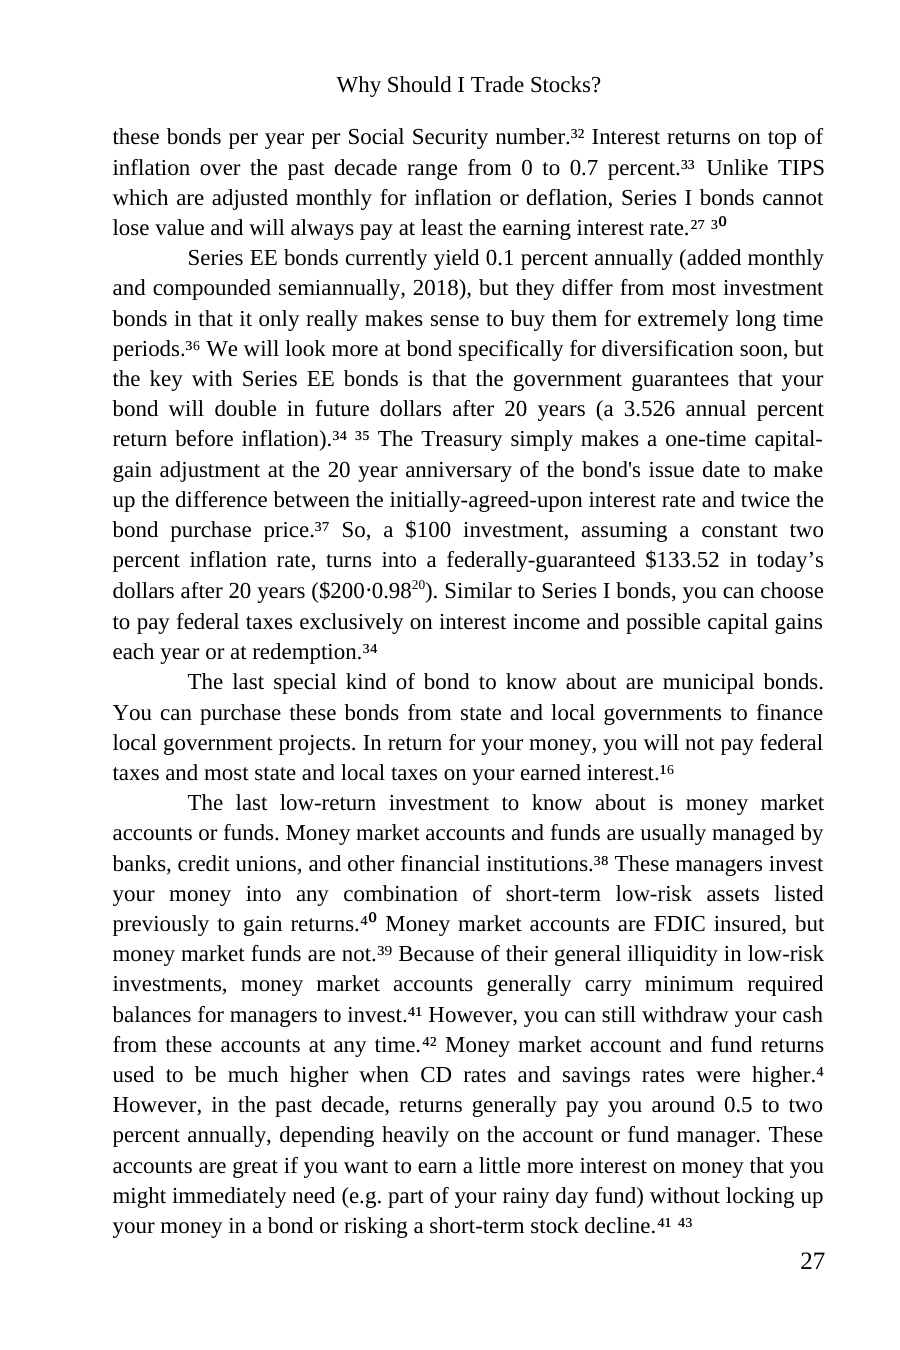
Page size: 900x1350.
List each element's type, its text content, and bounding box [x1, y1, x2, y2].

text The last low-return investment to know about is money market accounts or funds. Money market accounts and funds are usually managed by banks, credit unions, and other financial institutions.³⁸ These managers invest your money into any combination of short-term low-risk assets listed previously to gain returns.⁴⁰ Money market accounts are FDIC insured, but money market funds are not.³⁹ Because of their general illiquidity in low-risk investments, money market accounts generally carry minimum required balances for managers to invest.⁴¹ However, you can still withdraw your cash from these accounts at any time.⁴² Money market account and fund returns used to be much higher when CD rates and savings rates were higher.⁴ However, in the past decade, returns generally pay you around 0.5 to two percent annually, depending heavily on the account or fund manager. These accounts are great if you want to earn a little more interest on money that you might immediately need (e.g. part of your rainy day fund) without locking up your money in a bond or risking a short-term stock decline.⁴¹ ⁴³ [112, 789, 825, 1238]
text Series EE bonds currently yield 0.1 percent annually (added monthly and compounded semiannually, 2018), but they differ from most investment bonds in that it only really makes sense to buy them for extremely long time periods.³⁶ We will look more at bond specifically for diversification soon, but the key with Series EE bonds is that the government guarantees that your bond will double in future dollars after 20 years (a 3.526 annual percent return before inflation).³⁴ ³⁵ The Treasury simply makes a one-time capital-gain adjustment at the 20 year anniversary of the bond's issue date to make up the difference between the initially-agreed-upon interest rate and twice the bond purchase price.³⁷ So, a $100 investment, assuming a constant two percent inflation rate, turns into a federally-guaranteed $133.52 in today’s dollars after 20 years ($2000.9820). Similar to Series I bonds, you can choose to pay federal taxes exclusively on interest income and possible capital gains each year or at redemption.³⁴ [112, 572, 825, 664]
text The last special kind of bond to know about are municipal bonds. You can purchase these bonds from state and local governments to finance local government projects. In return for your money, you will not pay federal taxes and most state and local taxes on your earned interest.¹⁶ [112, 668, 825, 785]
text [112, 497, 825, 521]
